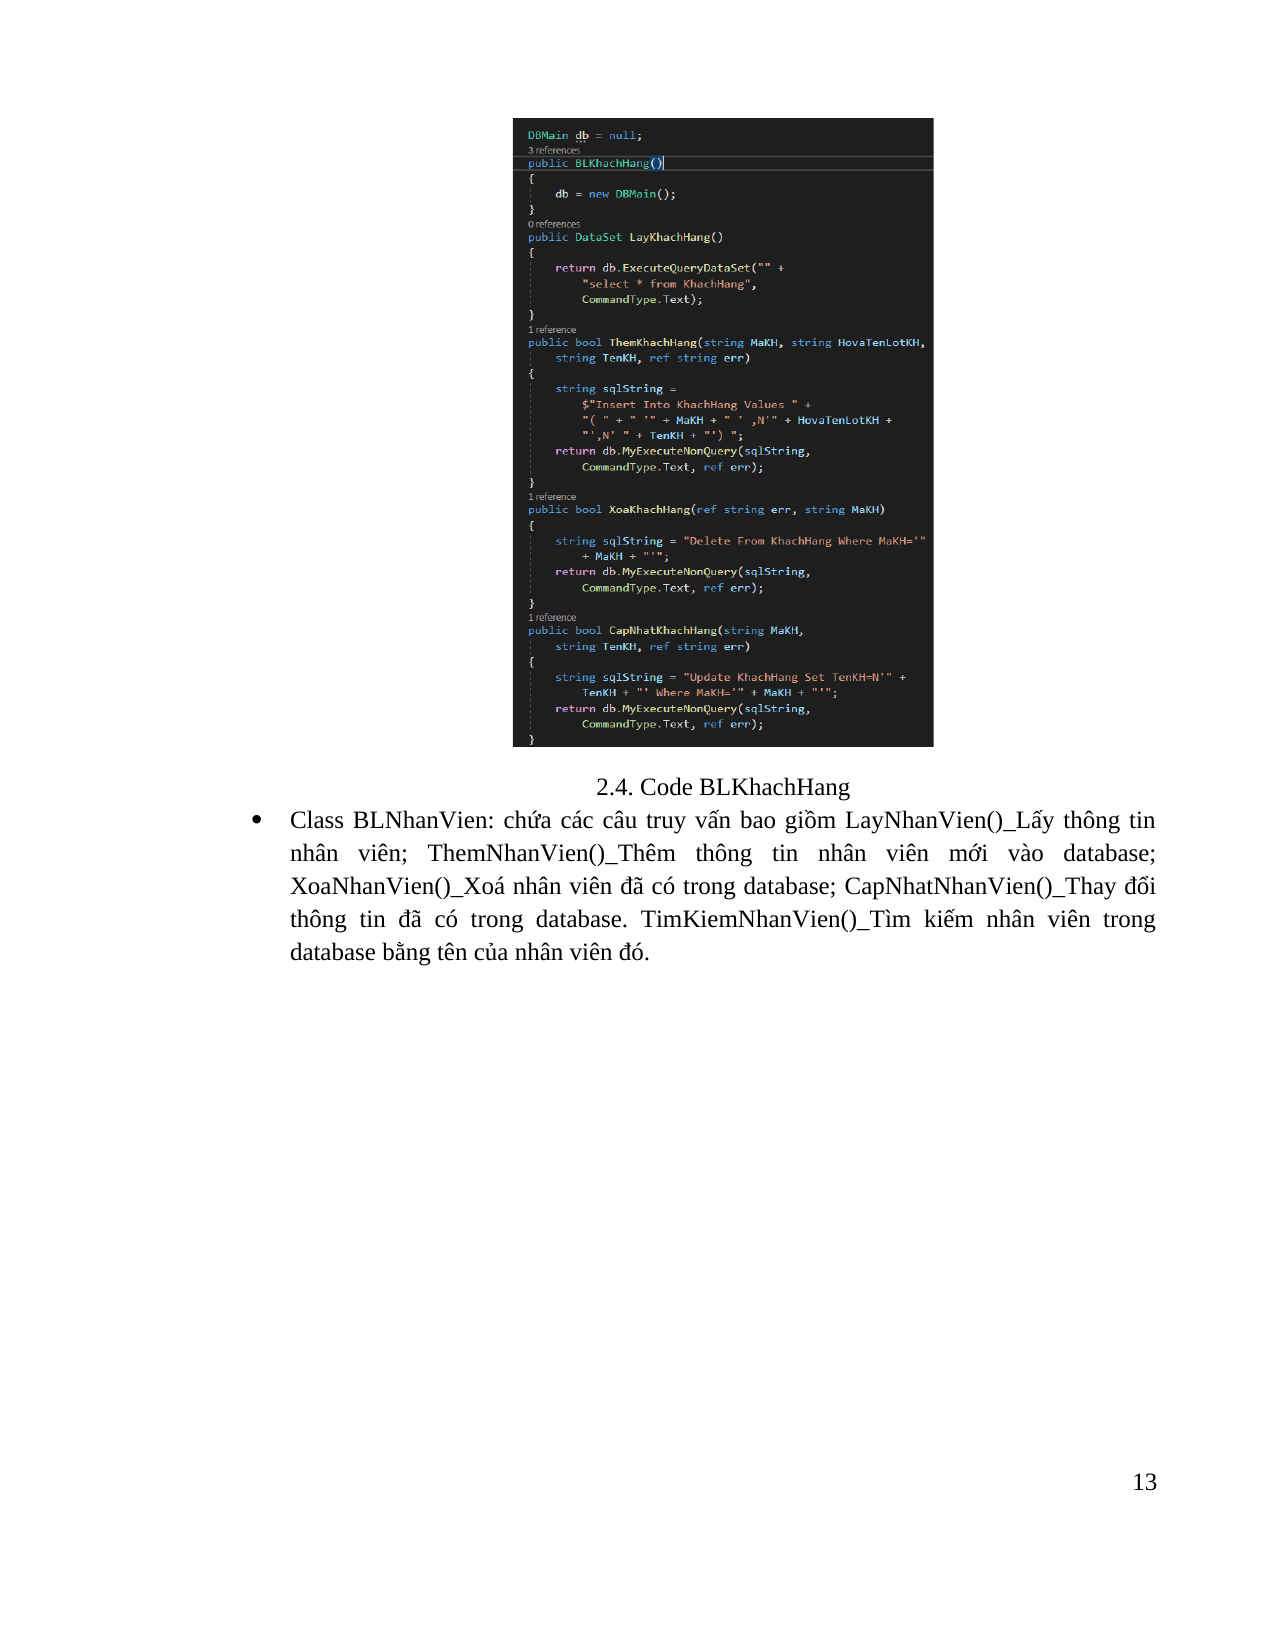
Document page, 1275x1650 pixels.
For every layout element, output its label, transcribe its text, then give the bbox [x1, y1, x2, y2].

subtitle 2.4. Code BLKhachHang [290, 772, 1157, 801]
list Class BLNhanVien: chứa các câu truy vấn bao giồm LayNhanVien()_Lấy thông tin nhân viên; ThemNhanVien()_Thêm thông tin nhân viên mới vào database; XoaNhanVien()_Xoá nhân viên đã có trong database; CapNhatNhanVien()_Thay đổi thông tin đã có trong database. TimKiemNhanVien()_Tìm kiếm nhân viên trong database bằng tên của nhân viên đó. [252, 805, 1157, 966]
picture [512, 118, 934, 747]
